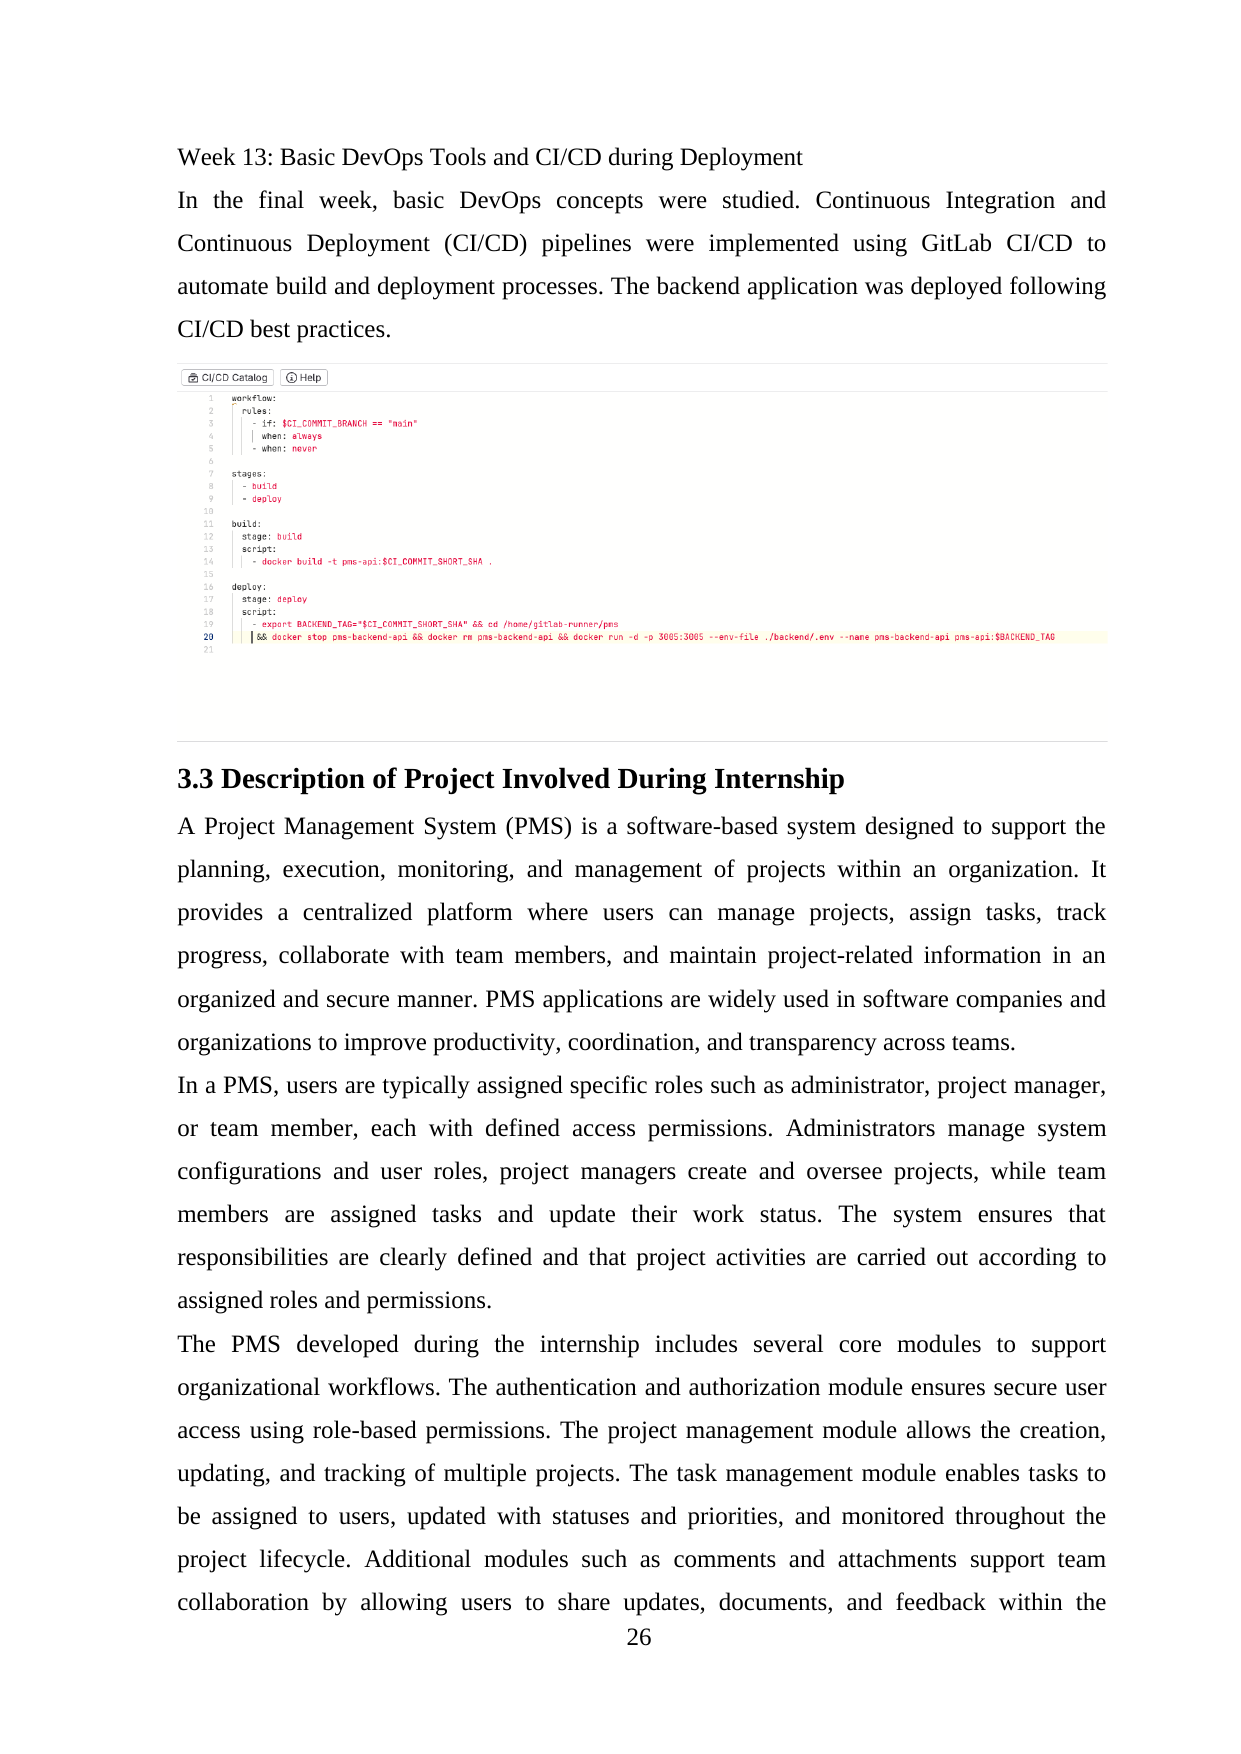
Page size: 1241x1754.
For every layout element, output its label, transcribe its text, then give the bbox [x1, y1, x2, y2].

text In the final week, basic DevOps concepts were studied. Continuous Integration and Continuous Deployment (CI/CD) pipelines were implemented using GitLab CI/CD to automate build and deployment processes. The backend application was deployed following CI/CD best practices. [177, 185, 1107, 343]
subtitle 3.3 Description of Project Involved During Internship [177, 761, 1107, 794]
text Week 13: Basic DevOps Tools and CI/CD during Deployment [177, 142, 1107, 170]
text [177, 1329, 1107, 1616]
picture [177, 357, 1108, 747]
text In a PMS, users are typically assigned specific roles such as administrator, project manager, or team member, each with defined access permissions. Administrators manage system configurations and user roles, project managers create and oversee projects, while team members are assigned tasks and update their work status. The system ensures that responsibilities are clearly defined and that project activities are carried out according to assigned roles and permissions. [177, 1070, 1107, 1314]
text A Project Management System (PMS) is a software-based system designed to support the planning, execution, monitoring, and management of projects within an organization. It provides a centralized platform where users can manage projects, assign tasks, track progress, collaborate with team members, and maintain project-related information in an organized and secure manner. PMS applications are widely used in software companies and organizations to improve productivity, coordination, and transparency across teams. [177, 811, 1107, 1056]
